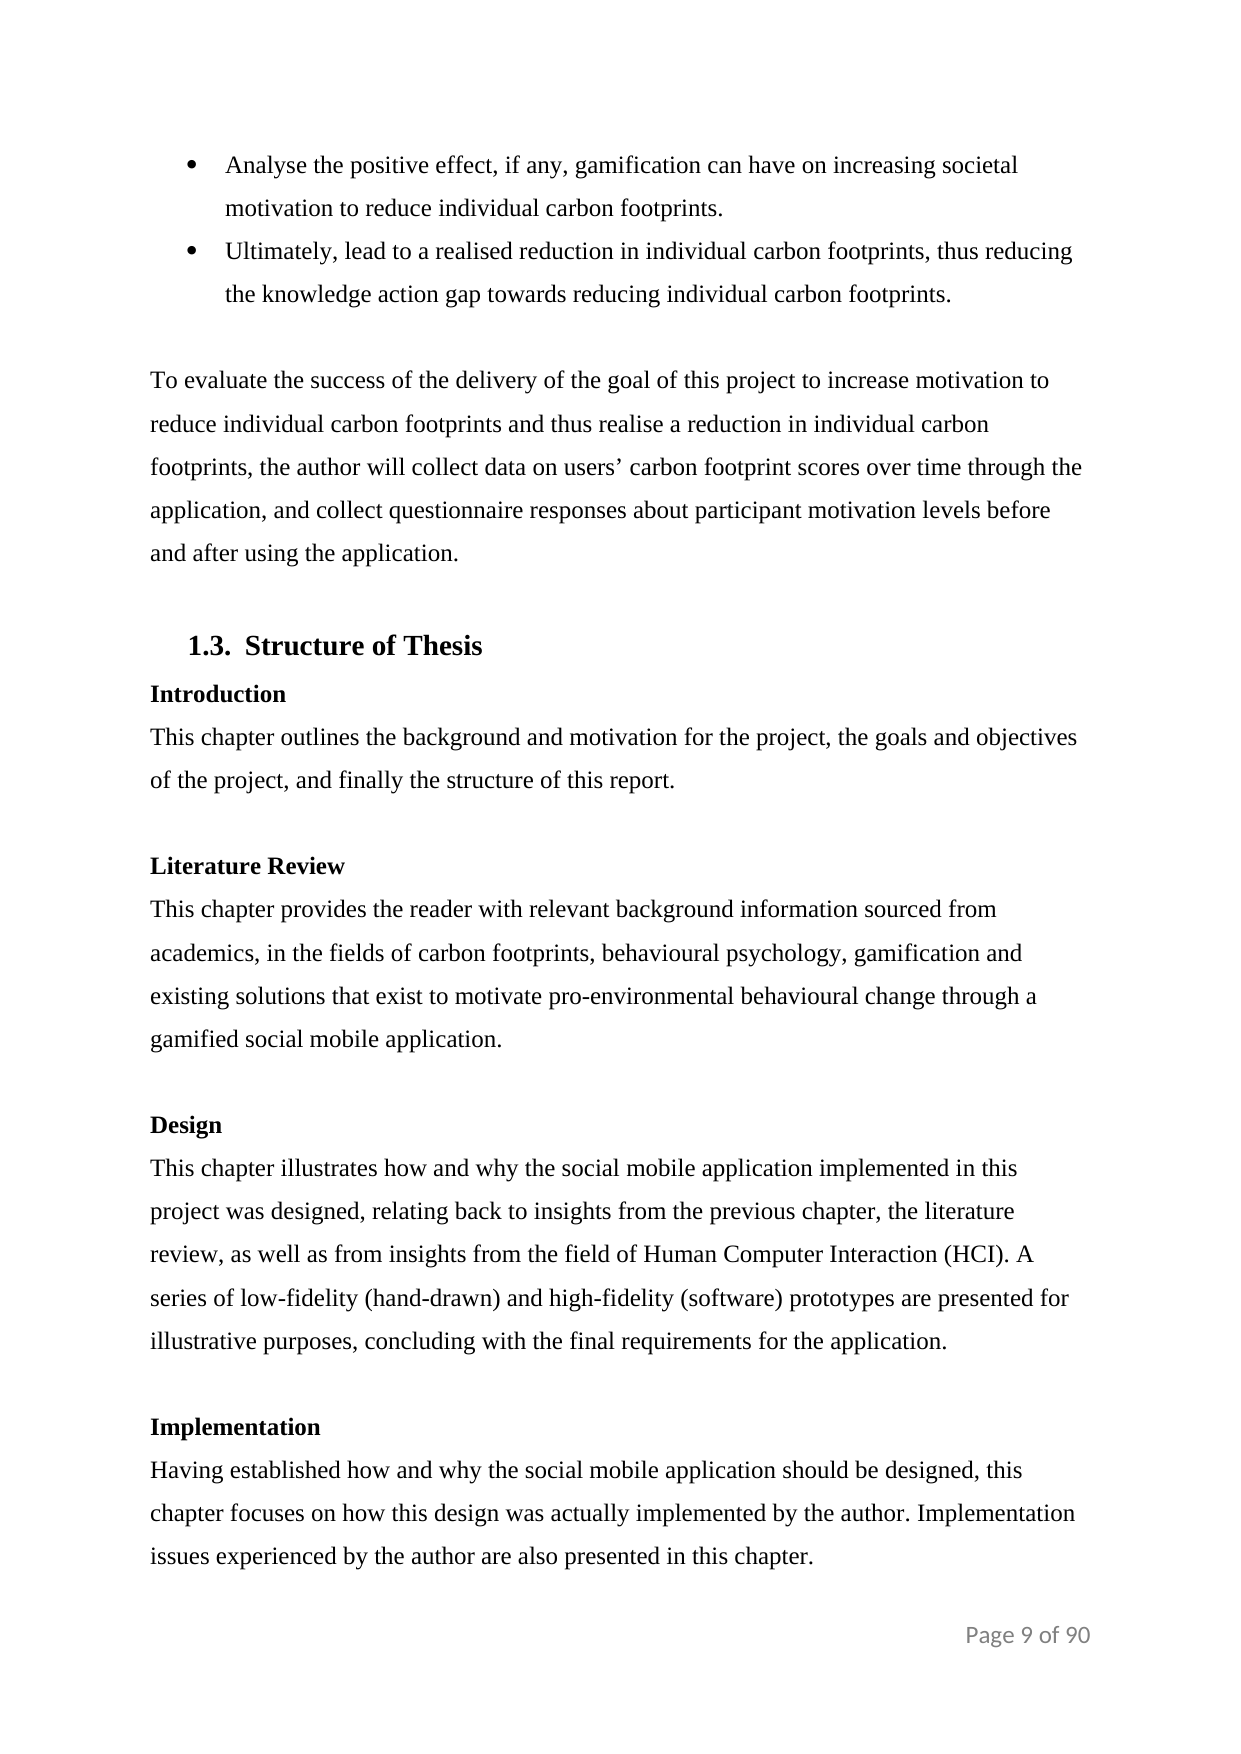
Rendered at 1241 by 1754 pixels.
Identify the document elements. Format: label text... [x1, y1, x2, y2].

text This chapter provides the reader with relevant background information sourced from academics, in the fields of carbon footprints, behavioural psychology, gamification and existing solutions that exist to motivate pro-environmental behavioural change through a gamified social mobile application. [150, 894, 1090, 1053]
subtitle Structure of Thesis [187, 628, 1090, 662]
text Having established how and why the social mobile application should be designed, this chapter focuses on how this design was actually implemented by the author. Implementation issues experienced by the author are also presented in this chapter. [150, 1455, 1090, 1570]
text To evaluate the success of the delivery of the goal of this project to increase motivation to reduce individual carbon footprints and thus realise a reduction in individual carbon footprints, the author will collect data on users’ carbon footprint scores over time through the application, and collect questionnaire responses about participant motivation levels before and after using the application. [150, 366, 1090, 567]
list Ultimately, lead to a realised reduction in individual carbon footprints, thus reducing the knowledge action gap towards reducing individual carbon footprints. [187, 236, 1090, 308]
list Analyse the positive effect, if any, gamification can have on increasing societal motivation to reduce individual carbon footprints. [187, 150, 1090, 222]
text This chapter outlines the background and motivation for the project, the goals and objectives of the project, and finally the structure of this report. [150, 722, 1090, 794]
text Literature Review [150, 851, 1090, 880]
text This chapter illustrates how and why the social mobile application implemented in this project was designed, relating back to insights from the previous chapter, the literature review, as well as from insights from the field of Human Computer Interaction (HCI). A series of low-fidelity (hand-drawn) and high-fidelity (software) prototypes are presented for illustrative purposes, concluding with the final requirements for the application. [150, 1153, 1090, 1354]
text Introduction [150, 679, 1090, 708]
text Implementation [150, 1412, 1090, 1441]
text Design [150, 1110, 1090, 1139]
